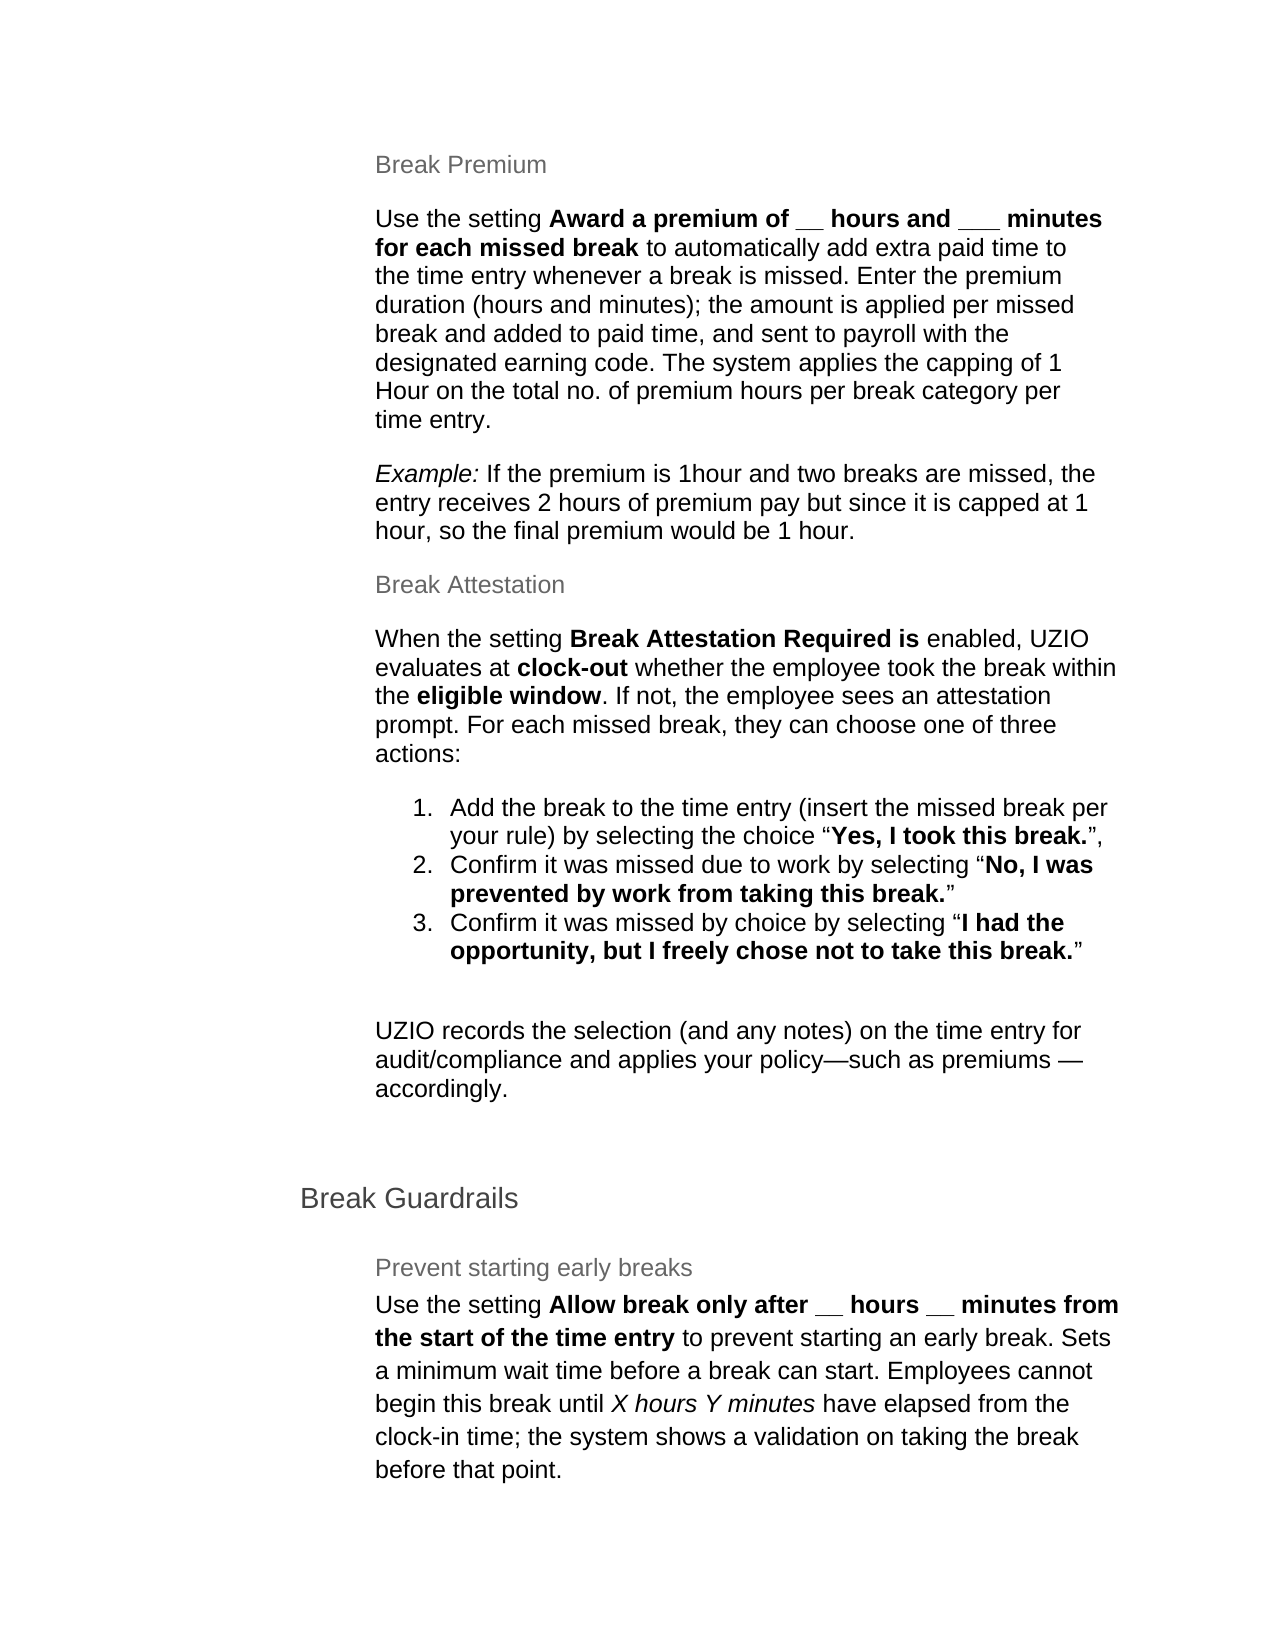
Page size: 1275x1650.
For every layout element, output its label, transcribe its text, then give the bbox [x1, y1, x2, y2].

text When the setting Break Attestation Required is enabled, UZIO evaluates at clock-out whether the employee took the break within the eligible window. If not, the employee sees an attestation prompt. For each missed break, they can choose one of three actions: [375, 624, 1125, 767]
subtitle Break Guardrails [300, 1181, 1125, 1215]
list Confirm it was missed due to work by selecting “No, I was prevented by work from taking this break.” [412, 850, 1125, 907]
text UZIO records the selection (and any notes) on the time entry for audit/compliance and applies your policy—such as premiums —accordingly. [375, 1016, 1125, 1103]
subtitle Break Attestation [375, 570, 1108, 599]
text Example: If the premium is 1hour and two breaks are missed, the entry receives 2 hours of premium pay but since it is capped at 1 hour, so the final premium would be 1 hour. [375, 459, 1108, 545]
text Use the setting Allow break only after __ hours __ minutes from the start of the time entry to prevent starting an early break. Sets a minimum wait time before a break can start. Employees cannot begin this break until X hours Y minutes have elapsed from the clock-in time; the system shows a validation on taking the break before that point. [375, 1290, 1125, 1484]
text Use the setting Award a premium of __ hours and ___ minutes for each missed break to automatically add extra paid time to the time entry whenever a break is missed. Enter the premium duration (hours and minutes); the amount is applied per missed break and added to paid time, and sent to payroll with the designated earning code. The system applies the capping of 1 Hour on the total no. of premium hours per break category per time entry. [375, 204, 1108, 434]
list Confirm it was missed by choice by selecting “I had the opportunity, but I freely chose not to take this break.” [412, 907, 1125, 991]
list Add the break to the time entry (insert the missed break per your rule) by selecting the choice “Yes, I took this break.”, [412, 792, 1125, 850]
subtitle Prevent starting early breaks [375, 1253, 1125, 1282]
subtitle Break Premium [375, 150, 1108, 179]
